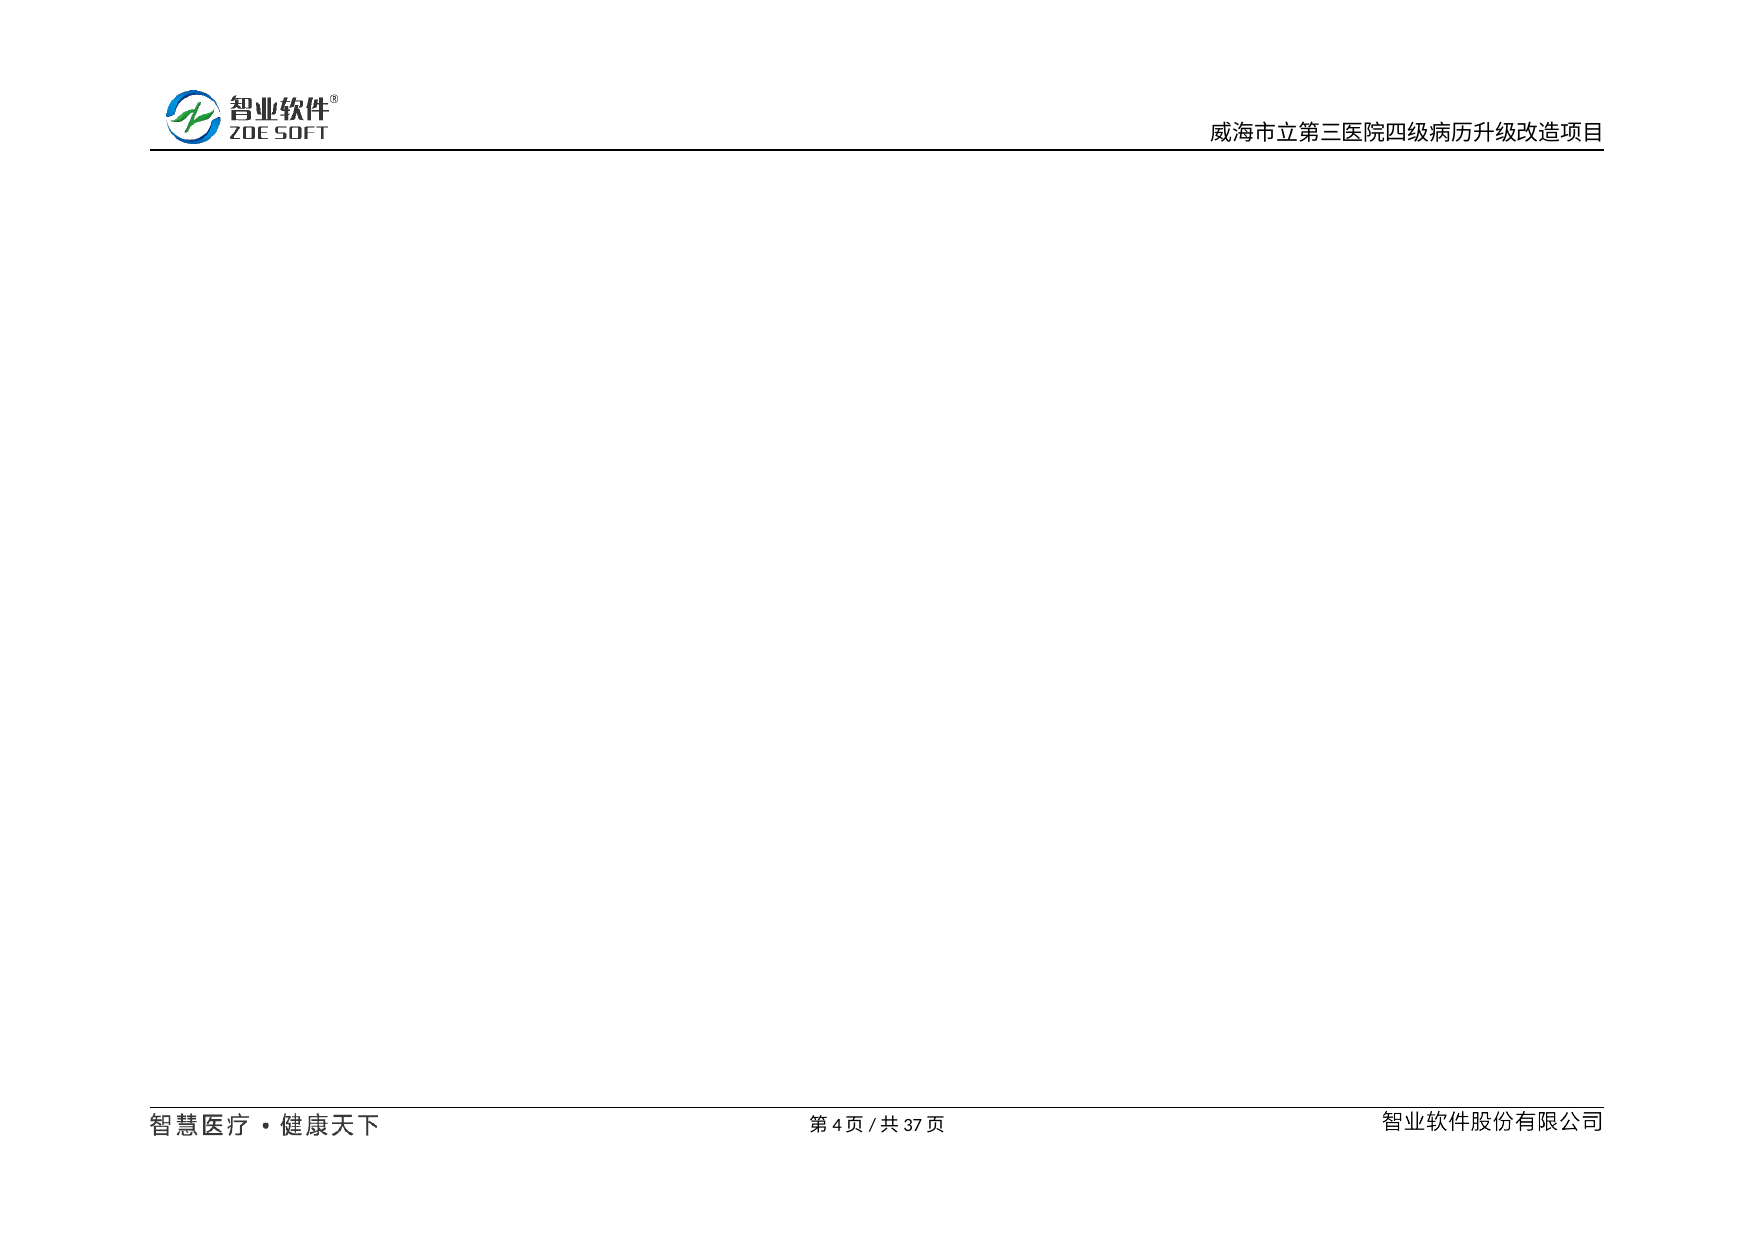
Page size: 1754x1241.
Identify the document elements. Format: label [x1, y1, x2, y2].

picture [1371, 1109, 1604, 1133]
picture [150, 1113, 378, 1136]
picture [166, 90, 339, 144]
